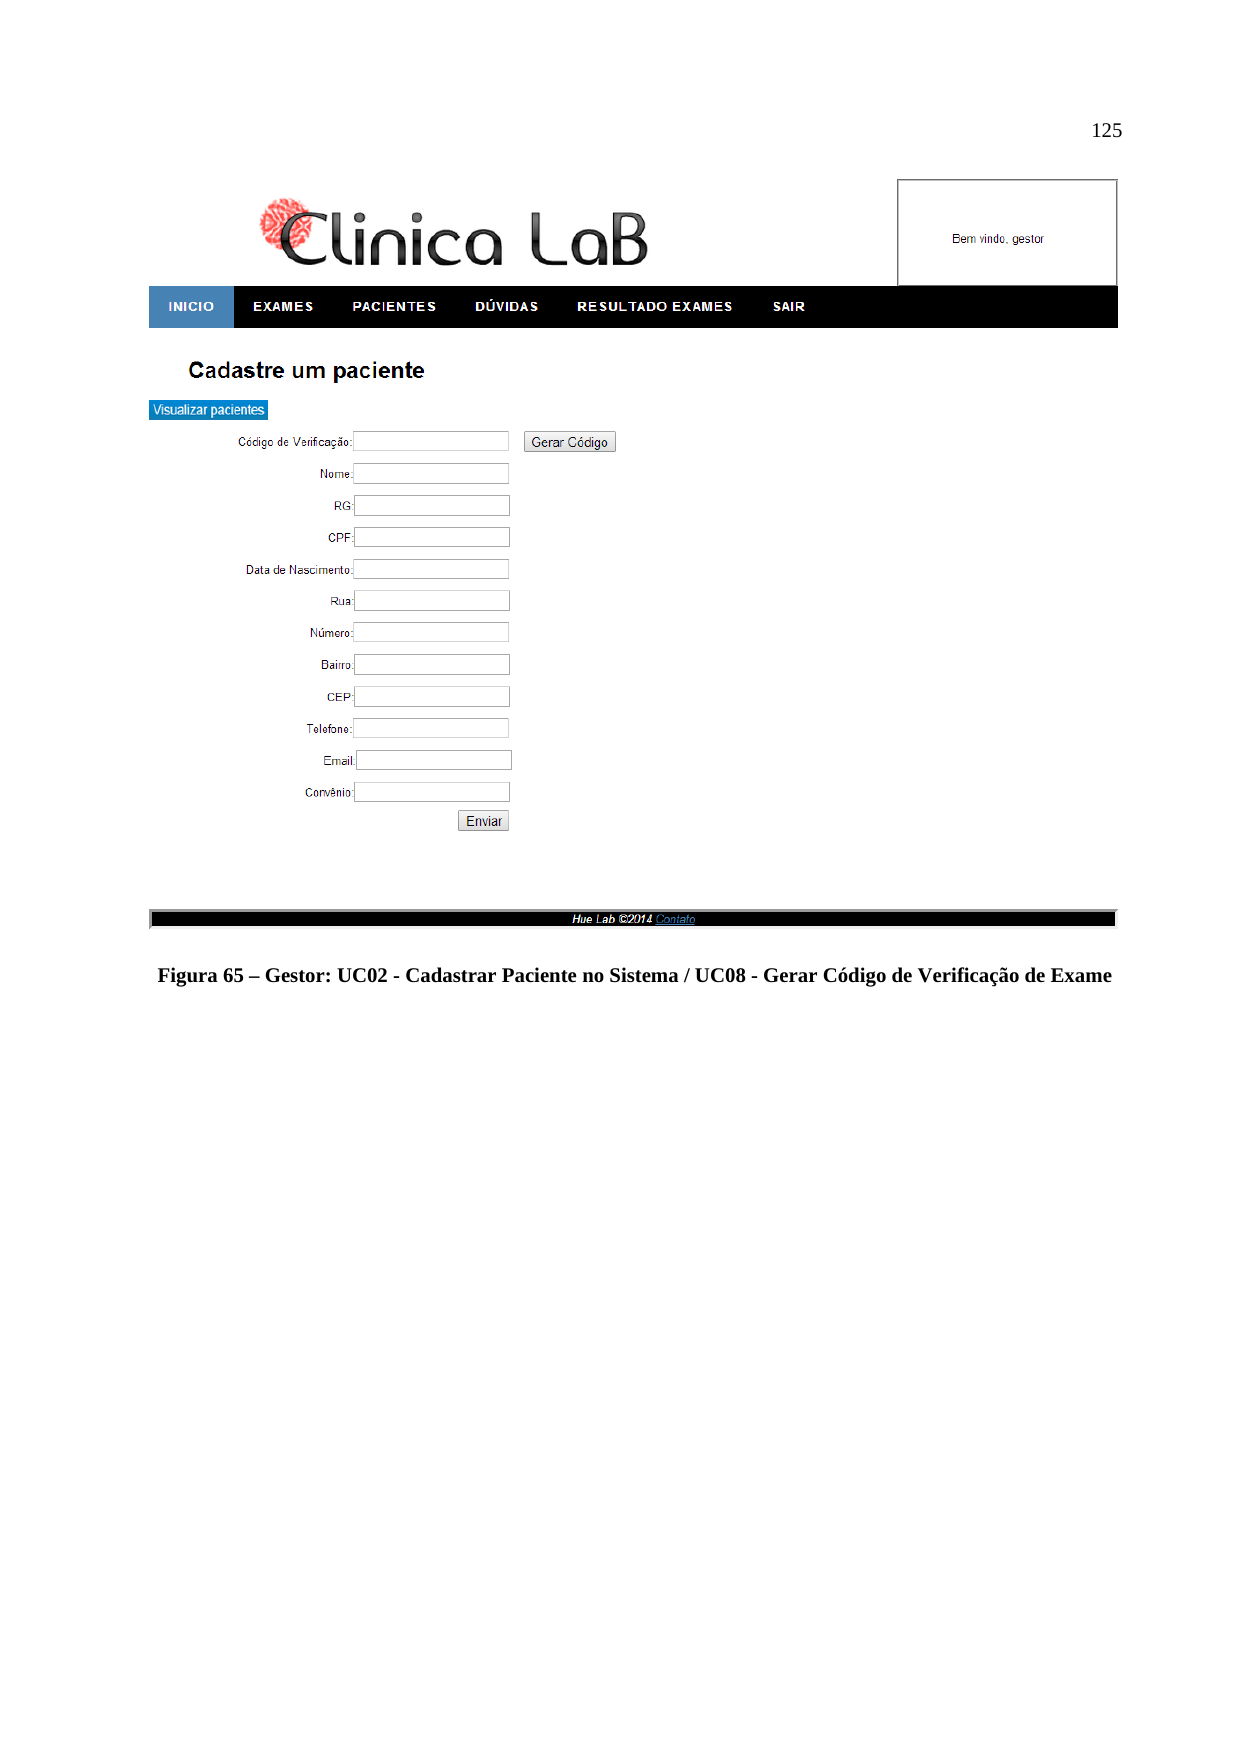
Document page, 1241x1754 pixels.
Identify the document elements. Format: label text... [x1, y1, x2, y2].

picture [147, 177, 1122, 937]
